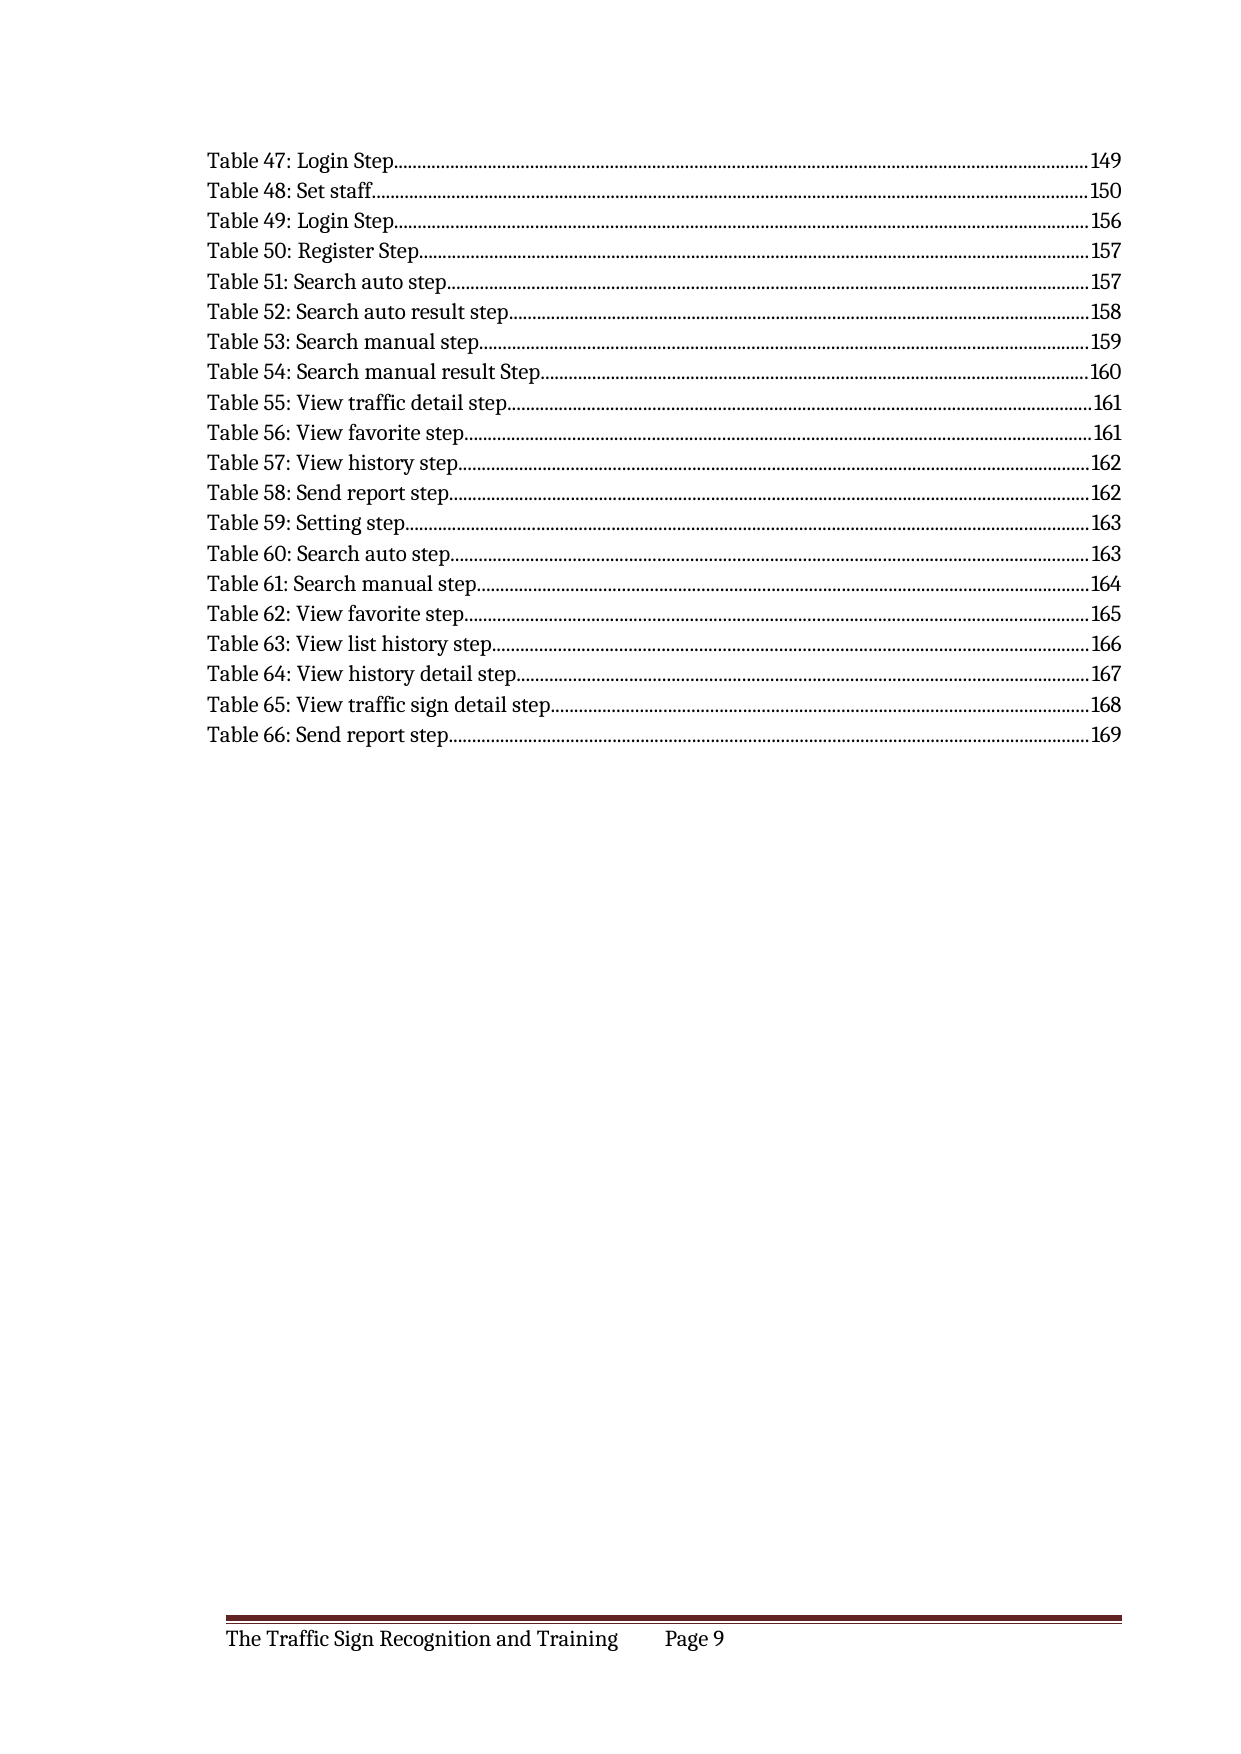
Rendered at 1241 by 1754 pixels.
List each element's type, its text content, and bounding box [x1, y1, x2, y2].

text Table 59: Setting step 163 [207, 510, 1122, 537]
text Table 51: Search auto step 157 [207, 268, 1122, 295]
text Table 49: Login Step 156 [207, 208, 1122, 234]
text Table 52: Search auto result step 158 [207, 299, 1122, 325]
text Table 61: Search manual step 164 [207, 571, 1122, 597]
text Table 65: View traffic sign detail step 168 [207, 691, 1122, 718]
text Table 60: Search auto step 163 [207, 540, 1122, 567]
text Table 56: View favorite step 161 [207, 419, 1122, 446]
text Table 48: Set staff 150 [207, 178, 1122, 204]
text Table 47: Login Step 149 [207, 148, 1122, 174]
text Table 58: Send report step 162 [207, 480, 1122, 506]
text Table 53: Search manual step 159 [207, 329, 1122, 355]
text Table 62: View favorite step 165 [207, 601, 1122, 627]
text Table 64: View history detail step 167 [207, 661, 1122, 688]
text Table 55: View traffic detail step 161 [207, 389, 1122, 416]
text Table 63: View list history step 166 [207, 631, 1122, 657]
text Table 54: Search manual result Step 160 [207, 359, 1122, 386]
text Table 57: View history step 162 [207, 450, 1122, 476]
text Table 66: Send report step 169 [207, 722, 1122, 748]
text Table 50: Register Step 157 [207, 238, 1122, 265]
